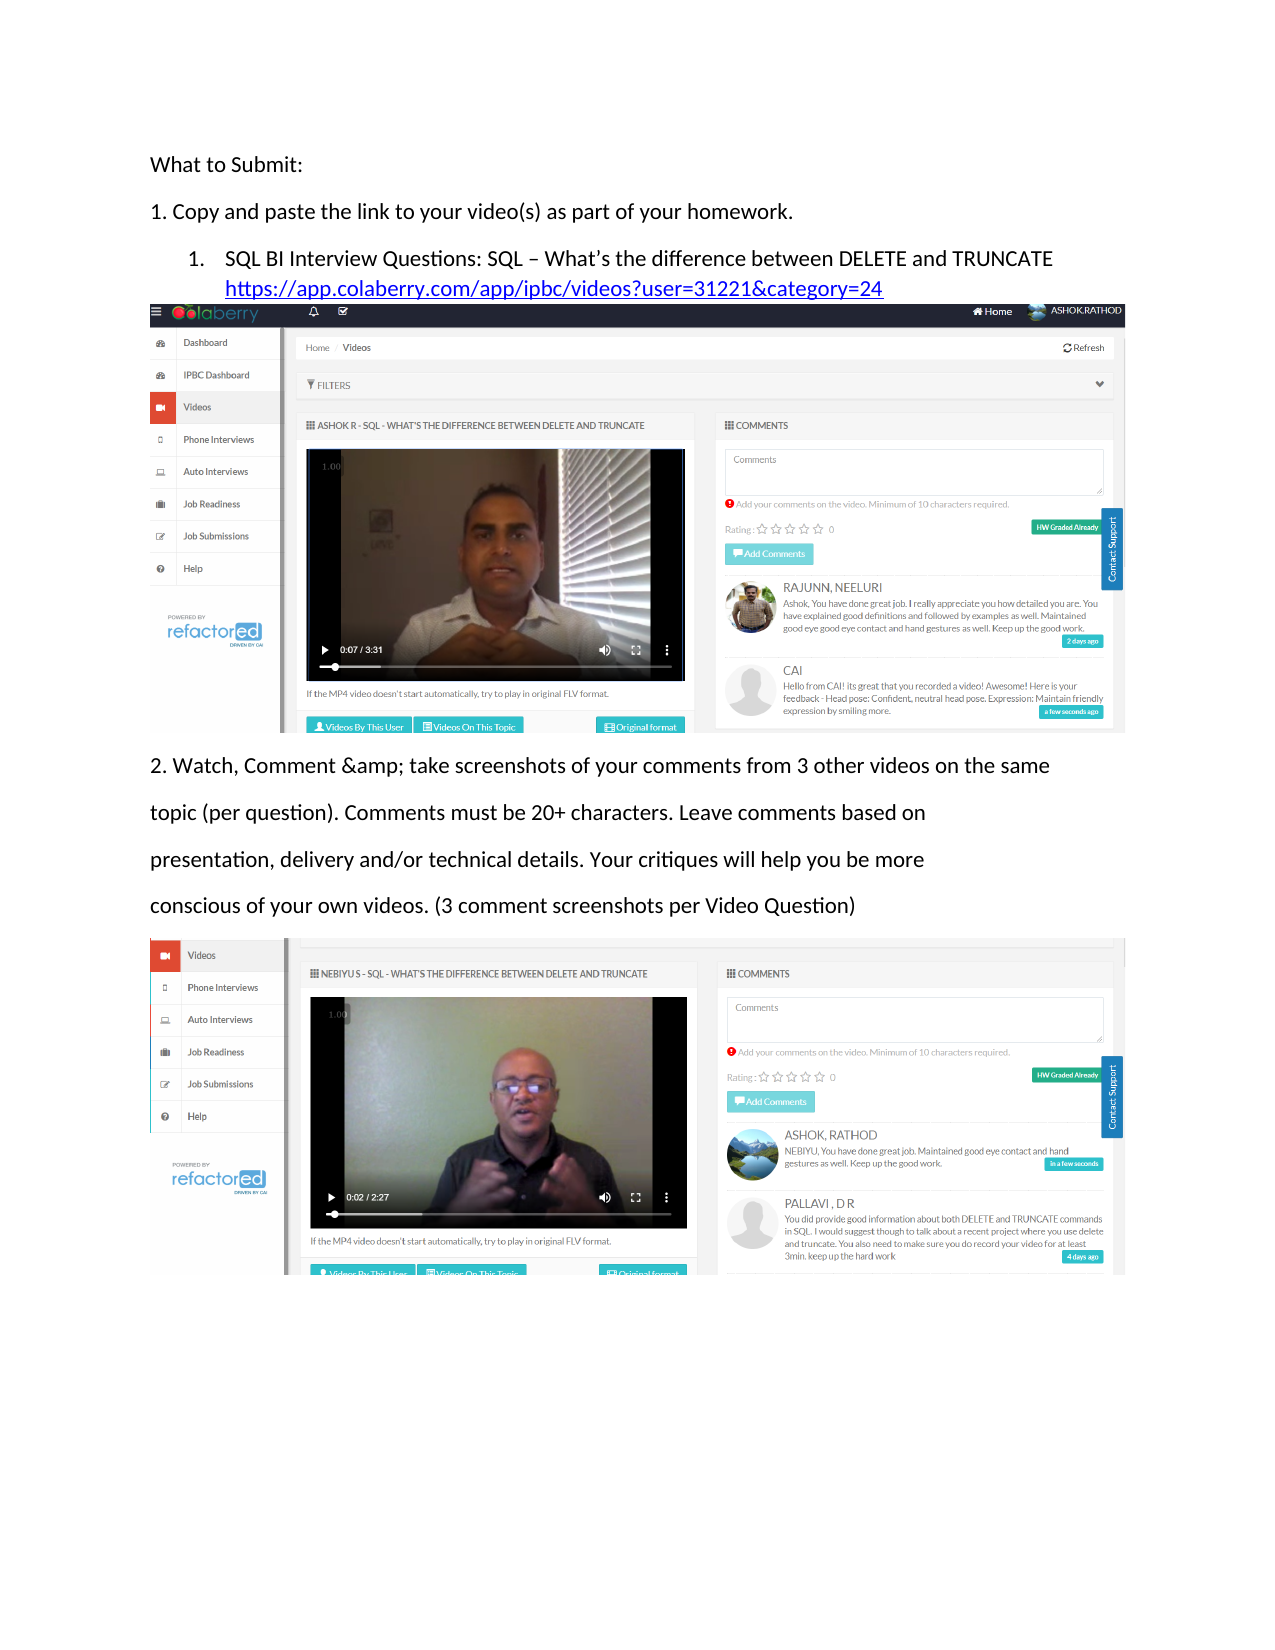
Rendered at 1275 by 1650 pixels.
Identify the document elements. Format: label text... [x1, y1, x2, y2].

text What to Submit: [150, 150, 1125, 178]
text conscious of your own videos. (3 comment screenshots per Video Question) [150, 892, 1125, 920]
list https://app.colaberry.com/app/ipbc/videos?user=31221&category=24 [225, 274, 1125, 302]
picture [150, 304, 1125, 733]
text topic (per question). Comments must be 20+ characters. Leave comments based on [150, 798, 1125, 826]
picture [150, 938, 1125, 1275]
text 2. Watch, Comment &amp; take screenshots of your comments from 3 other videos on the same [150, 751, 1125, 779]
list SQL BI Interview Questions: SQL – What’s the difference between DELETE and TRUNCATE [187, 244, 1125, 272]
text presentation, delivery and/or technical details. Your critiques will help you be more [150, 845, 1125, 873]
text 1. Copy and paste the link to your video(s) as part of your homework. [150, 197, 1125, 225]
